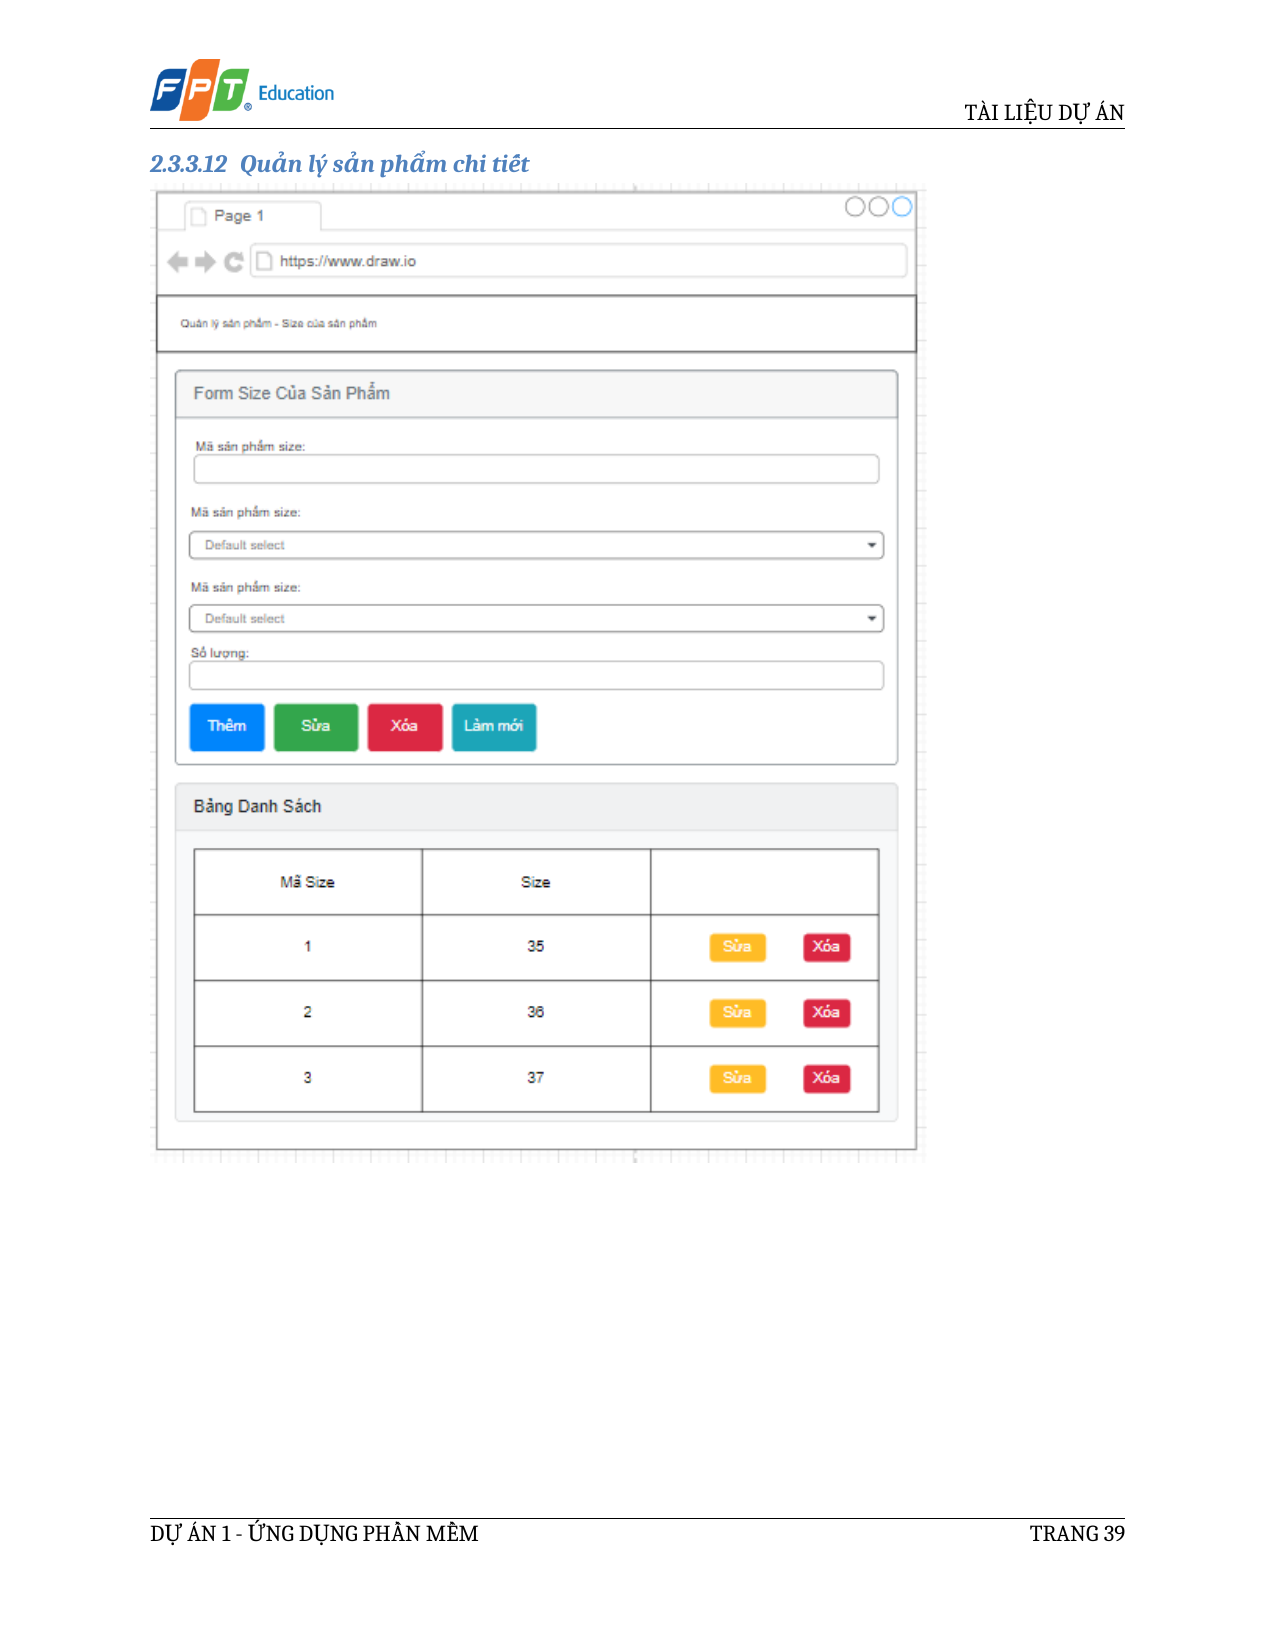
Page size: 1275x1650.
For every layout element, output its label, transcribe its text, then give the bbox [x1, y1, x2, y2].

picture [150, 183, 927, 1163]
subtitle Quản lý sản phẩm chi tiết [150, 150, 1125, 179]
picture [150, 59, 336, 121]
